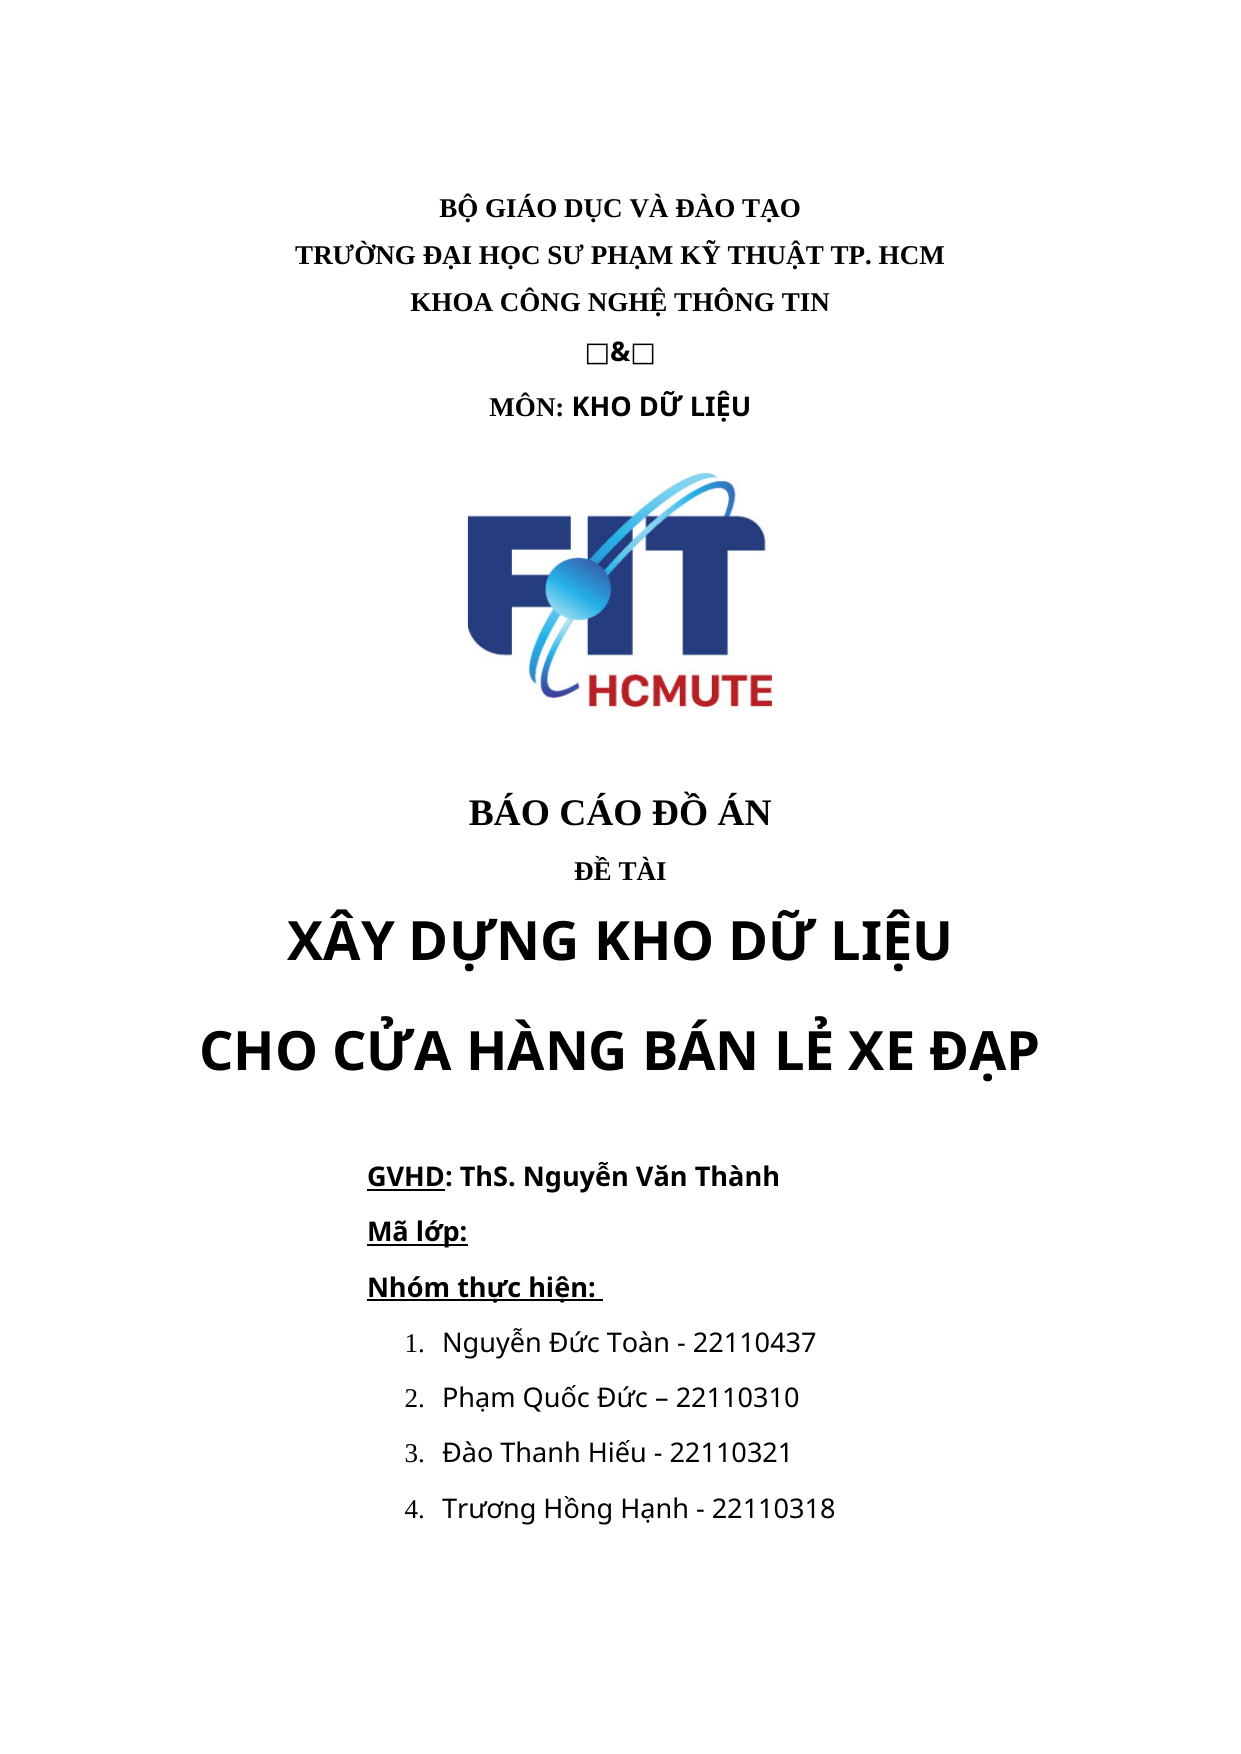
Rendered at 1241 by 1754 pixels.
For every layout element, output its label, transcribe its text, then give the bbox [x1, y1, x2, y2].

text ĐỀ TÀI [187, 855, 1053, 886]
text KHOA CÔNG NGHỆ THÔNG TIN [187, 286, 1053, 317]
text BÁO CÁO ĐỒ ÁN [187, 791, 1053, 834]
text TRƯỜNG ĐẠI HỌC SƯ PHẠM KỸ THUẬT TP. HCM [187, 239, 1053, 270]
text CHO CỬA HÀNG BÁN LẺ XE ĐẠP [187, 1013, 1053, 1086]
text MÔN: KHO DỮ LIỆU [187, 388, 1053, 424]
text XÂY DỰNG KHO DỮ LIỆU [187, 902, 1053, 976]
text □&□ [187, 332, 1053, 369]
text BỘ GIÁO DỤC VÀ ĐÀO TẠO [187, 192, 1053, 223]
picture [467, 473, 773, 710]
